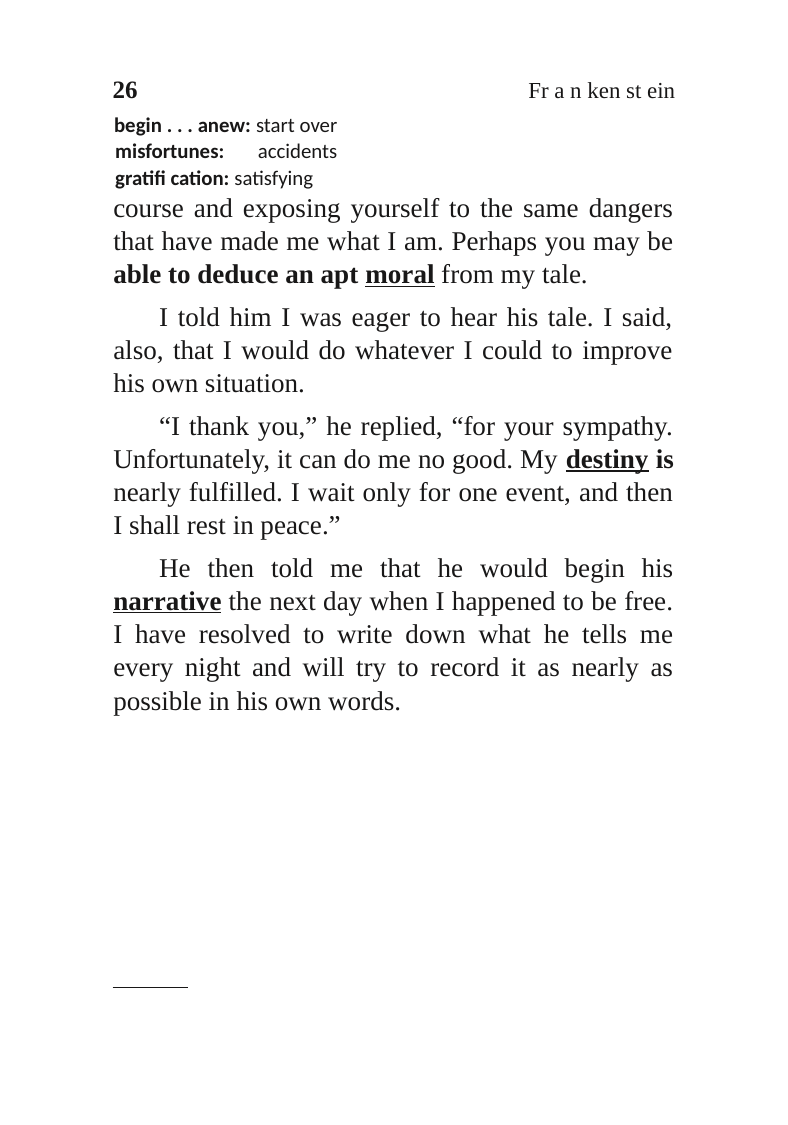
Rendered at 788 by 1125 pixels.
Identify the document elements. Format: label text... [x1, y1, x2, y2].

text “I thank you,” he replied, “for your sympathy. Unfortunately, it can do me no good. My destiny is nearly fulfilled. I wait only for one event, and then I shall rest in peace.” [113, 410, 673, 541]
text I told him I was eager to hear his tale. I said, also, that I would do whatever I could to improve his own situation. [113, 301, 673, 398]
text course and exposing yourself to the same dangers that have made me what I am. Perhaps you may be able to deduce an apt moral from my tale. [113, 192, 673, 290]
text He then told me that he would begin his narrative the next day when I happened to be free. I have resolved to write down what he tells me every night and will try to record it as nearly as possible in his own words. [113, 552, 673, 716]
text begin . . . anew: start over misfortunes: accidents gratifi cation: satisfying [114, 112, 337, 190]
